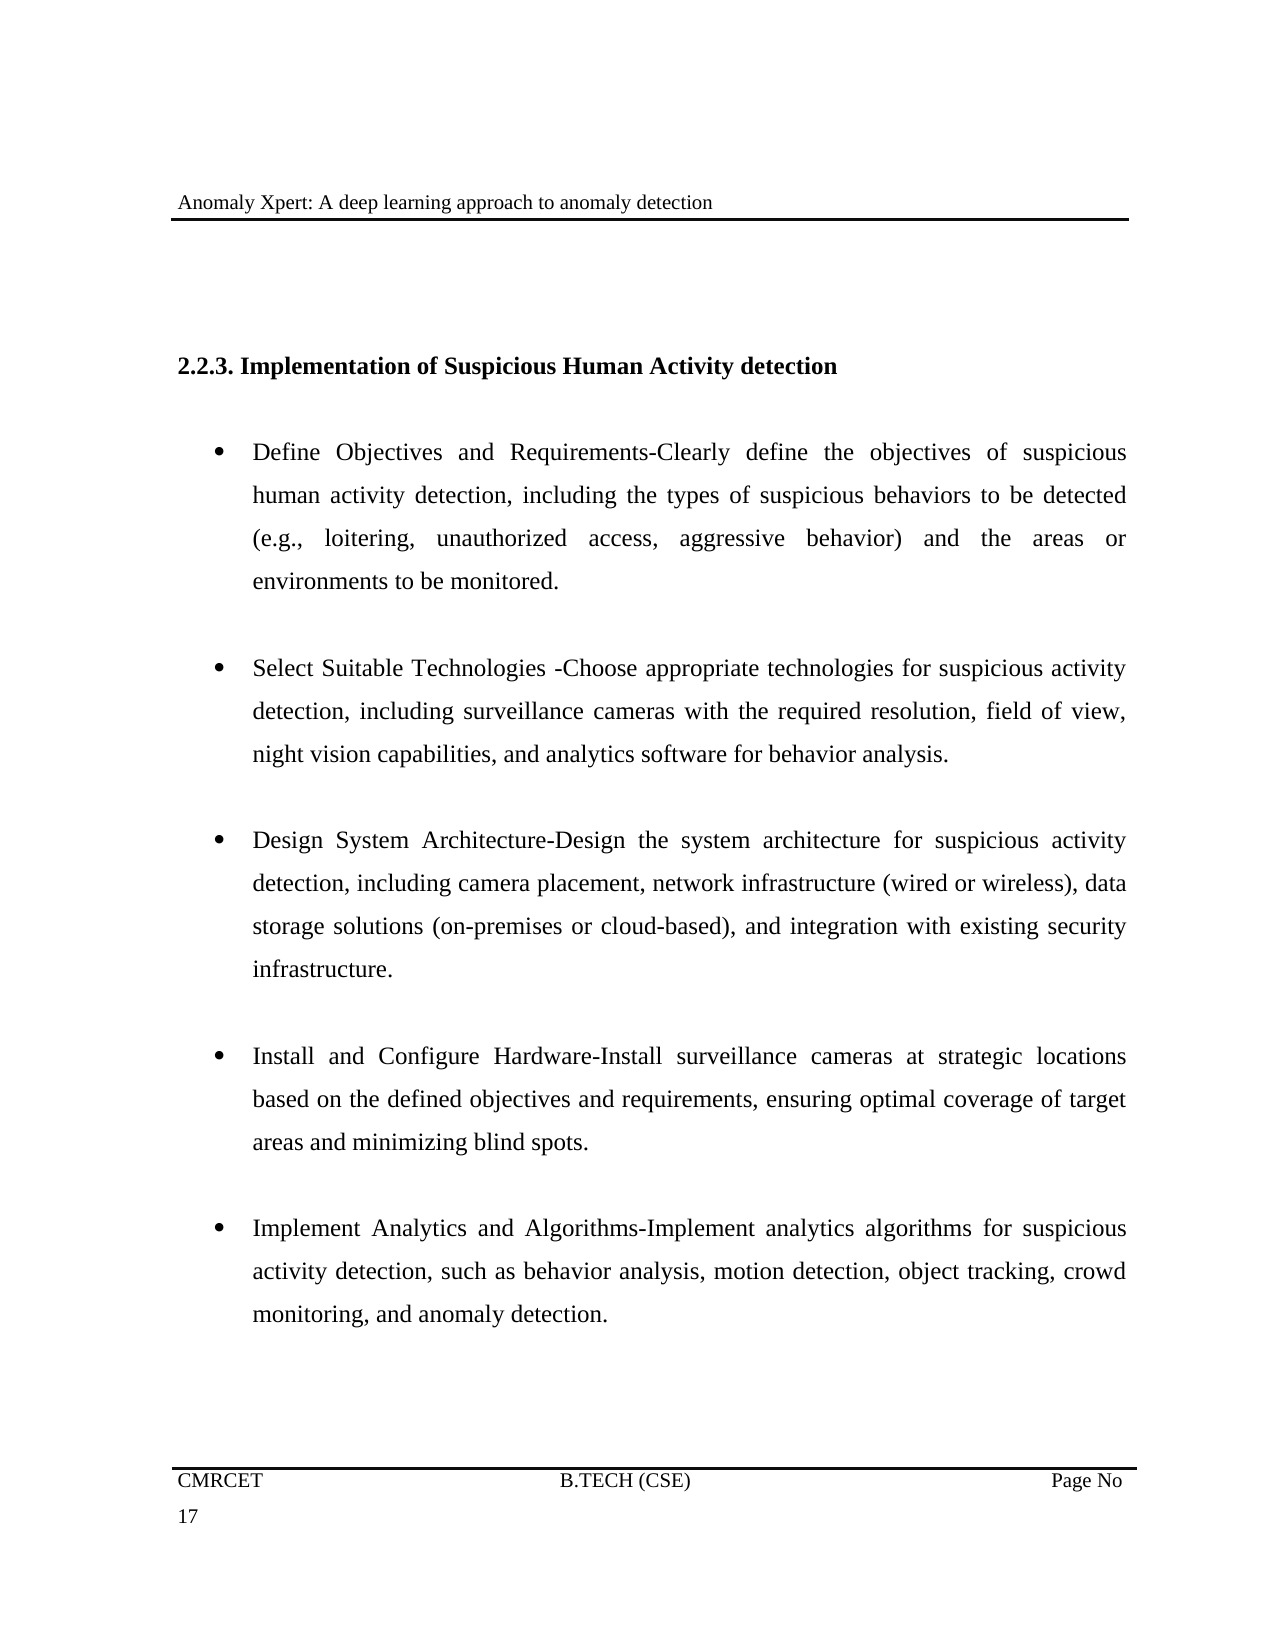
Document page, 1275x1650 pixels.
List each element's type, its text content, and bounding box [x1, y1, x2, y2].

list Select Suitable Technologies -Choose appropriate technologies for suspicious activity detection, including surveillance cameras with the required resolution, field of view, night vision capabilities, and analytics software for behavior analysis. [215, 653, 1127, 768]
list Design System Architecture-Design the system architecture for suspicious activity detection, including camera placement, network infrastructure (wired or wireless), data storage solutions (on-premises or cloud-based), and integration with existing security infrastructure. [215, 825, 1127, 983]
list Implement Analytics and Algorithms-Implement analytics algorithms for suspicious activity detection, such as behavior analysis, motion detection, object tracking, crowd monitoring, and anomaly detection. [215, 1213, 1127, 1328]
list Install and Configure Hardware-Install surveillance cameras at strategic locations based on the defined objectives and requirements, ensuring optimal coverage of target areas and minimizing blind spots. [215, 1041, 1127, 1156]
text Anomaly Xpert: A deep learning approach to anomaly detection [177, 190, 1127, 214]
list Define Objectives and Requirements-Clearly define the objectives of suspicious human activity detection, including the types of suspicious behaviors to be detected (e.g., loitering, unauthorized access, aggressive behavior) and the areas or environments to be monitored. [215, 437, 1127, 595]
text CMRCET B.TECH (CSE) Page No 17 [177, 1470, 1127, 1528]
text 2.2.3. Implementation of Suspicious Human Activity detection [177, 351, 1127, 379]
